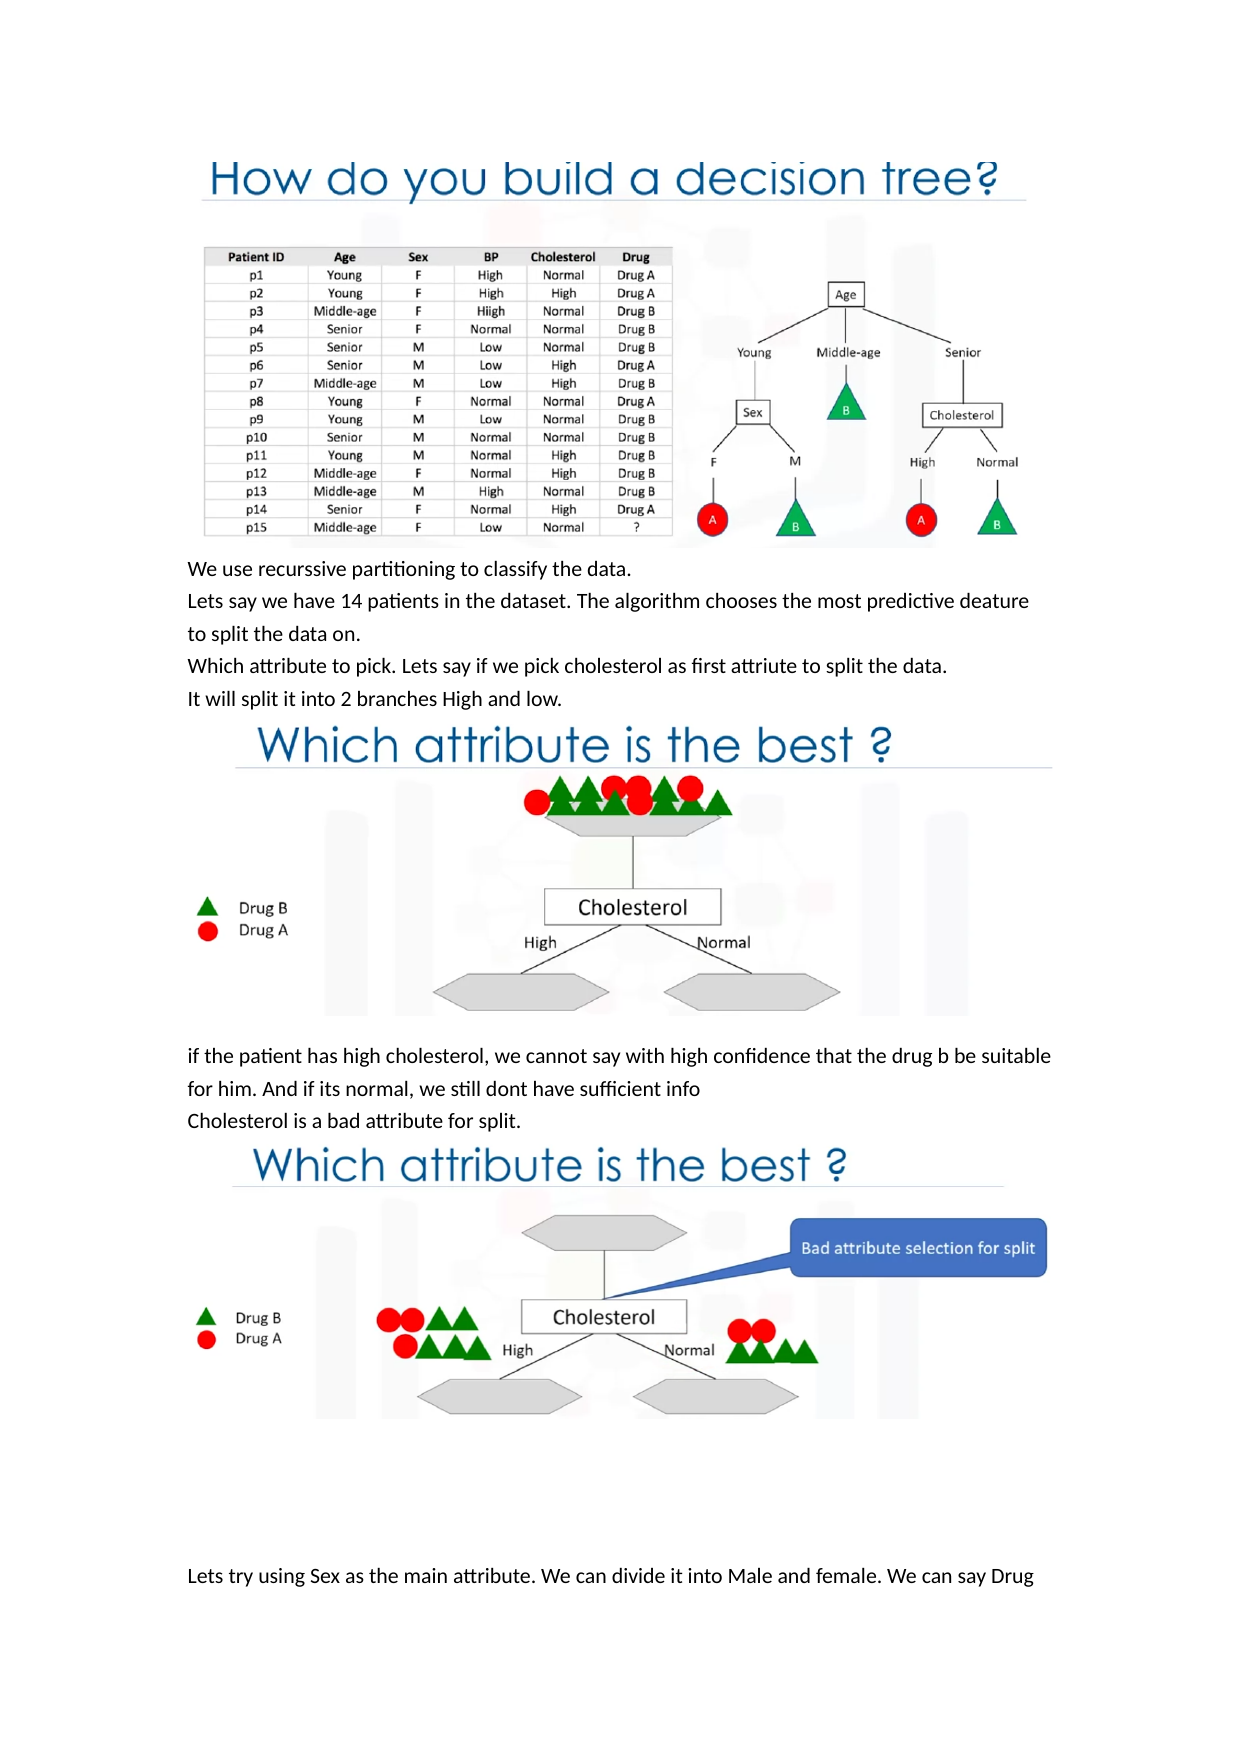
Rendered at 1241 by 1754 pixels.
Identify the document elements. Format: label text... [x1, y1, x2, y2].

list Which attribute to pick. Lets say if we pick cholesterol as first attriute to split the data. [187, 649, 1053, 682]
list if the patient has high cholesterol, we cannot say with high confidence that the drug b be suitable for him. And if its normal, we still dont have sufficient info [187, 1039, 1053, 1104]
list It will split it into 2 branches High and low. [187, 682, 1053, 714]
picture [187, 714, 1053, 1016]
picture [187, 1137, 1052, 1419]
list We use recurssive partitioning to classify the data. [187, 552, 1053, 584]
list Lets say we have 14 patients in the dataset. The algorithm chooses the most predictive deature to split the data on. [187, 584, 1053, 649]
list Cholesterol is a bad attribute for split. [187, 1104, 1053, 1137]
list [187, 1559, 1053, 1592]
picture [187, 162, 1053, 548]
